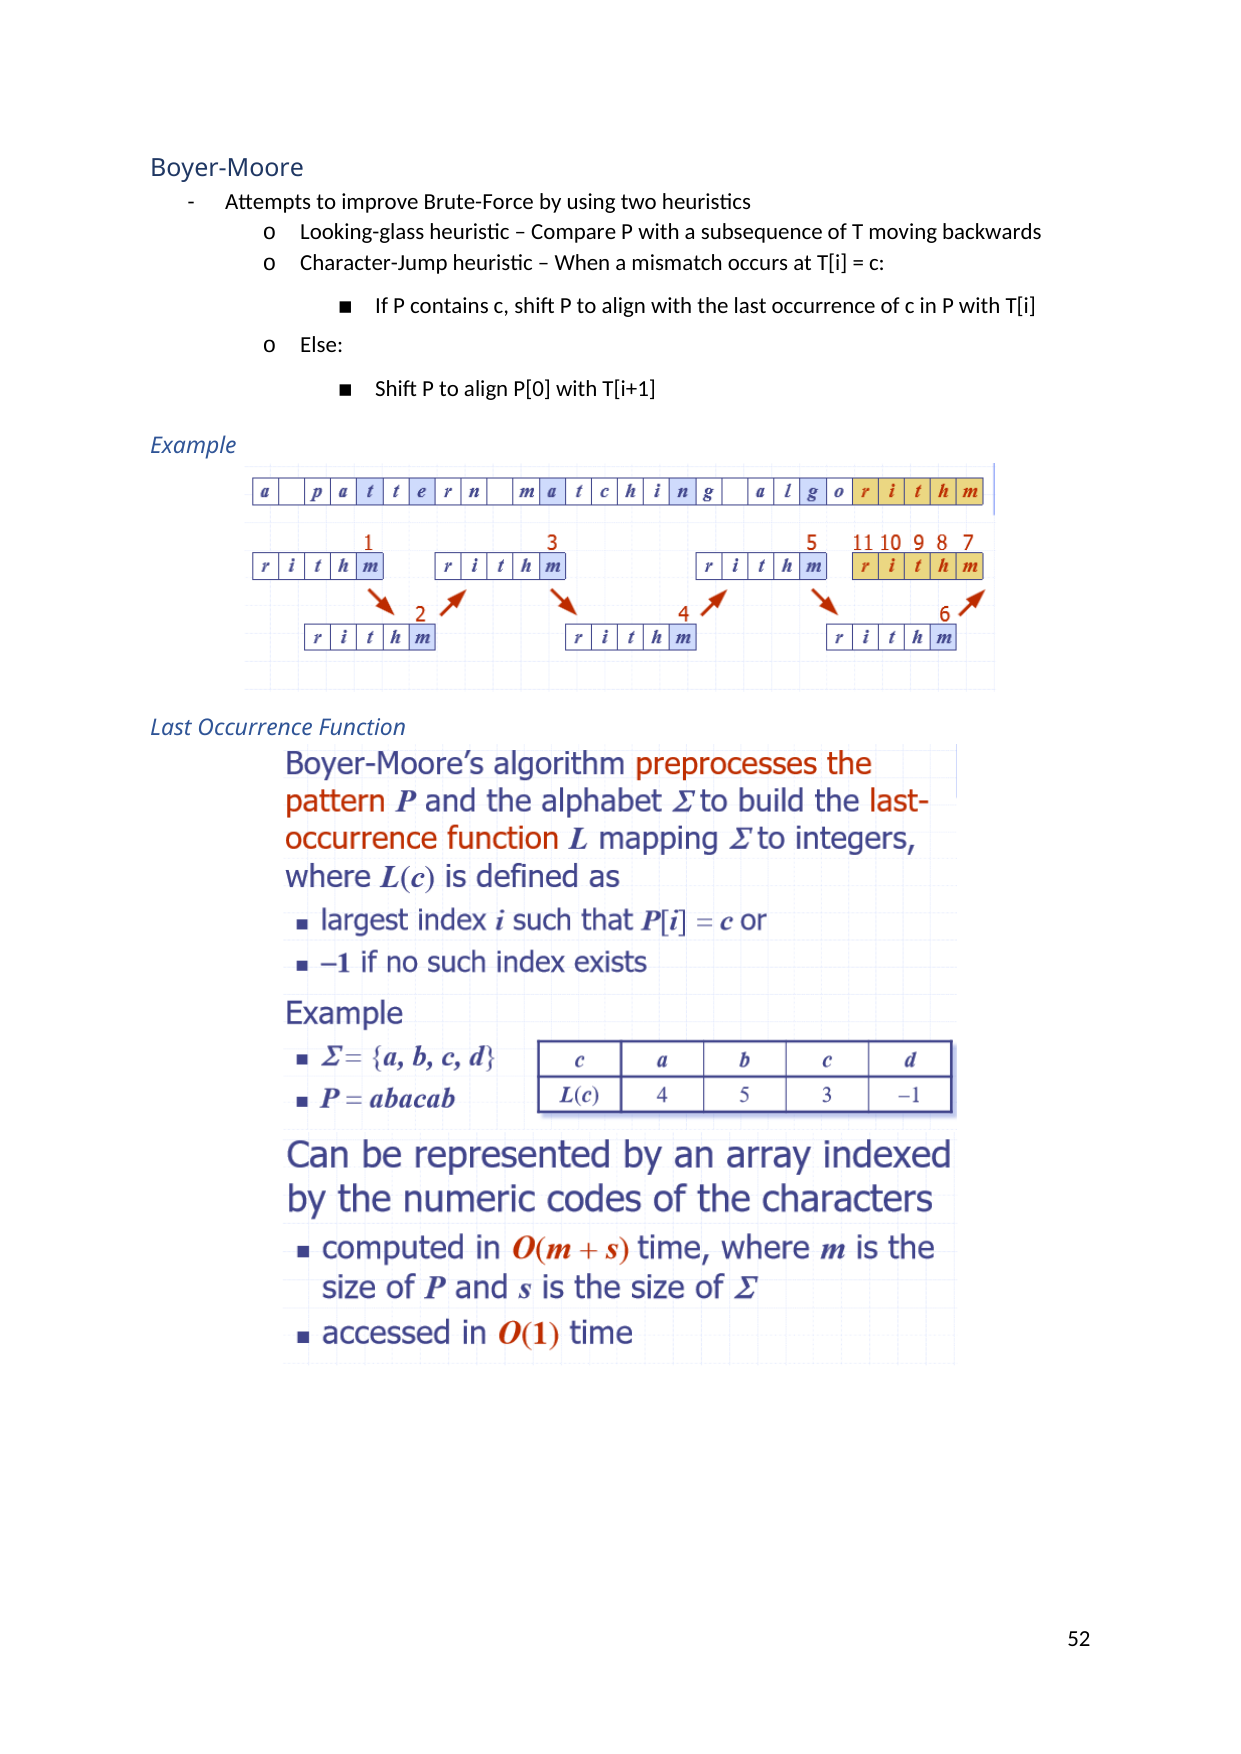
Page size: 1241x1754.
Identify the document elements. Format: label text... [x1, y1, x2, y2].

list Else: [262, 331, 1090, 360]
subtitle Boyer-Moore [150, 150, 1090, 184]
subtitle Example [150, 429, 1090, 461]
list Looking-glass heuristic – Compare P with a subsequence of T moving backwards [262, 217, 1090, 246]
list Character-Jump heuristic – When a mismatch occurs at T[i] = c: [262, 248, 1090, 278]
subtitle Last Occurrence Function [150, 711, 1090, 742]
list If P contains c, shift P to align with the last occurrence of c in P with T[i] [337, 280, 1090, 327]
picture [282, 1132, 958, 1366]
picture [283, 744, 957, 1130]
picture [244, 463, 997, 692]
list Attempts to improve Brute-Force by using two heuristics [187, 187, 1090, 215]
list Shift P to align P[0] with T[i+1] [337, 362, 1090, 409]
